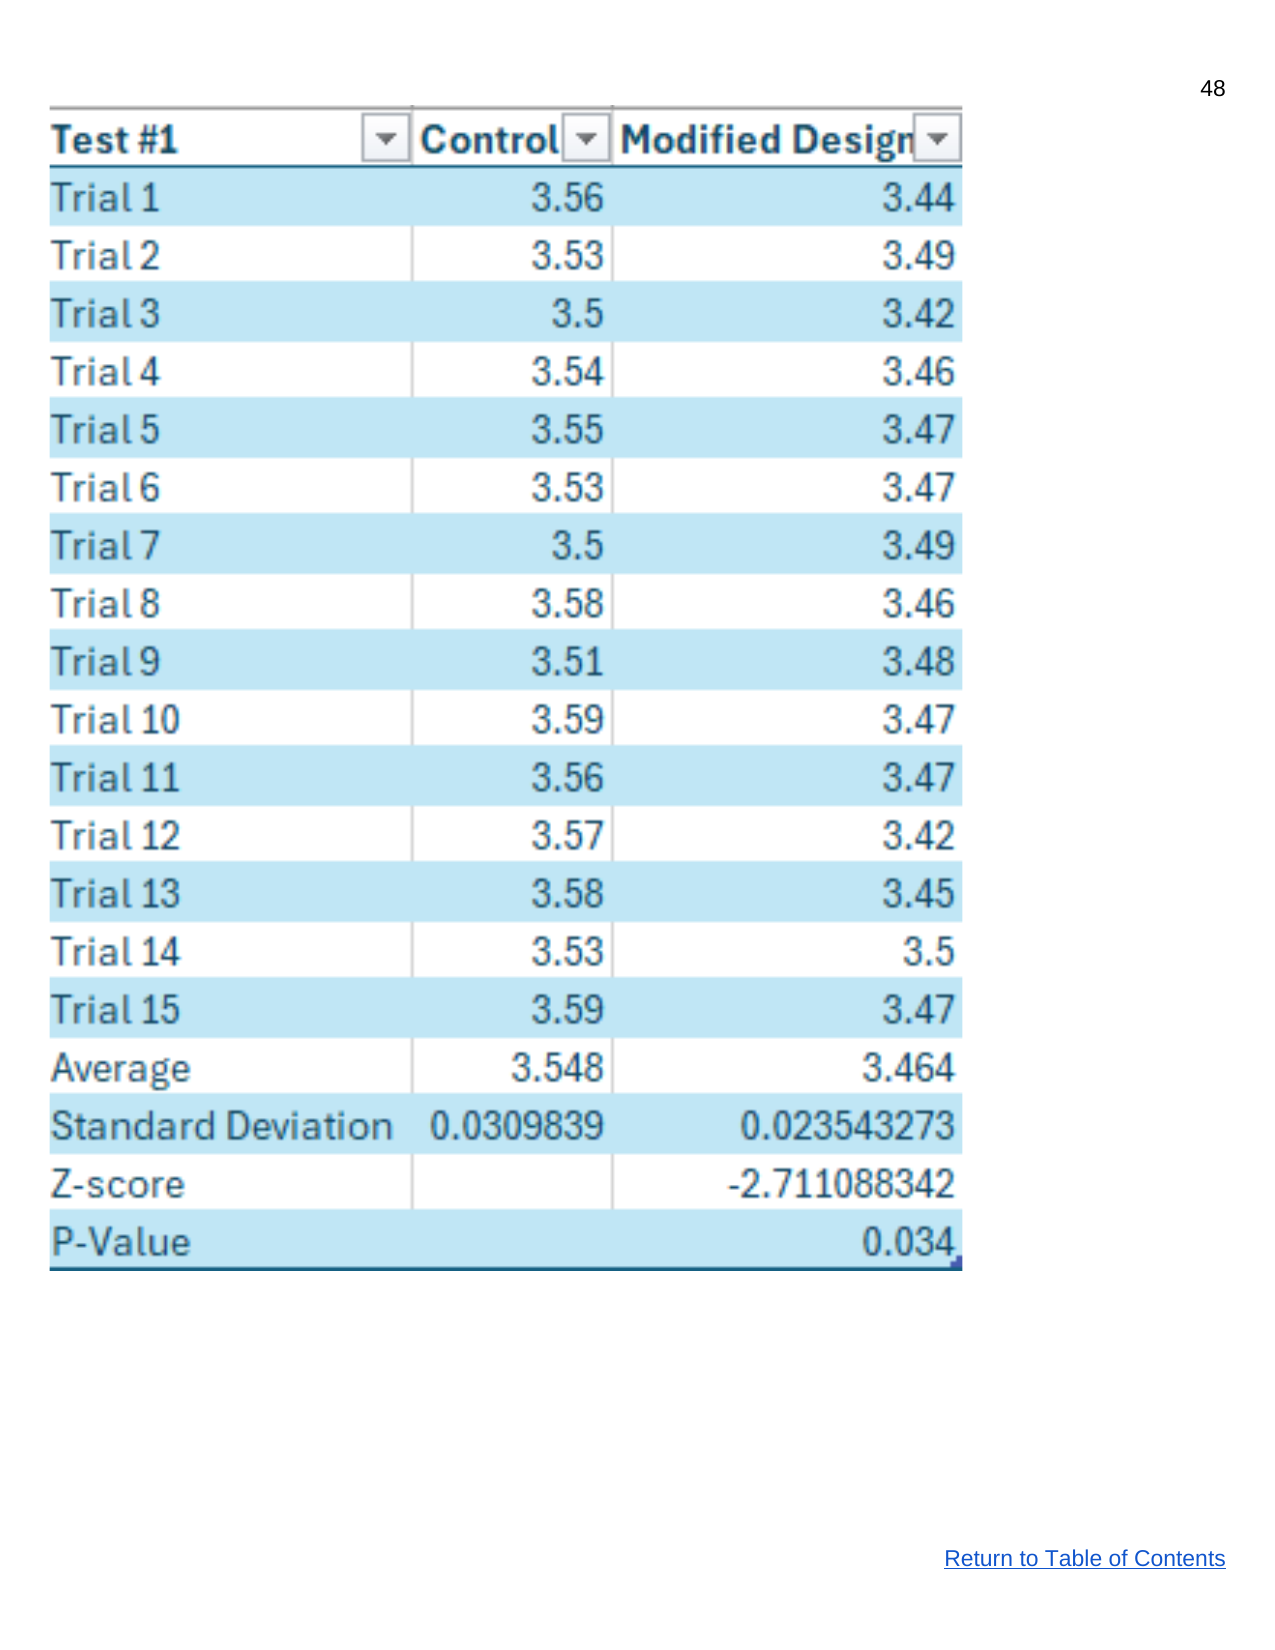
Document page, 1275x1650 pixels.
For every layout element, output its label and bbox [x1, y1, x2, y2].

picture [49, 105, 963, 1271]
